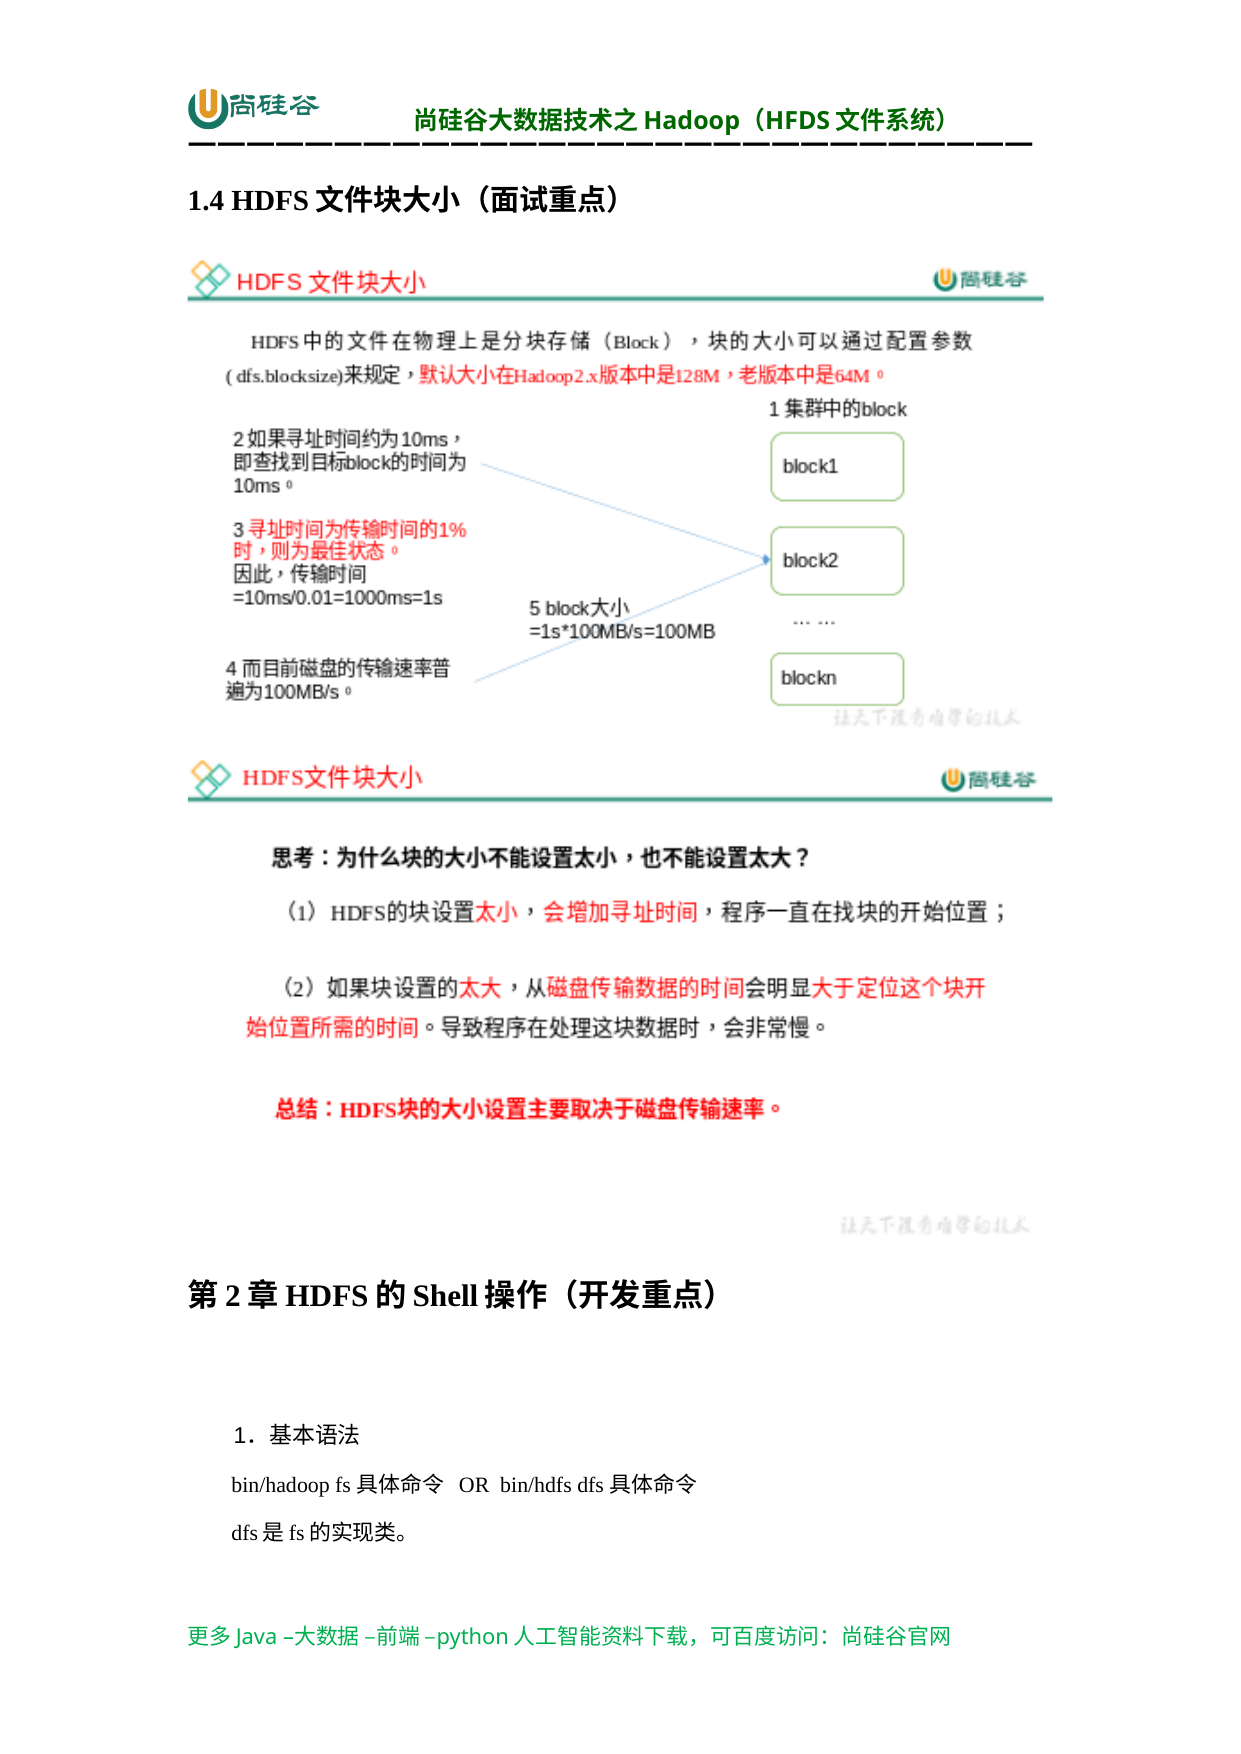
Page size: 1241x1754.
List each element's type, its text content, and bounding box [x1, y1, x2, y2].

text 1．基本语法 [187, 1402, 1053, 1467]
picture [187, 88, 320, 130]
text bin/hadoop fs 具体命令 OR bin/hdfs dfs 具体命令 [187, 1467, 1053, 1499]
subtitle 第2章 HDFS的Shell操作（开发重点） [187, 1260, 1053, 1325]
subtitle 1.4 HDFS文件块大小（面试重点） [187, 165, 1053, 230]
text dfs是fs的实现类。 [187, 1515, 1053, 1547]
